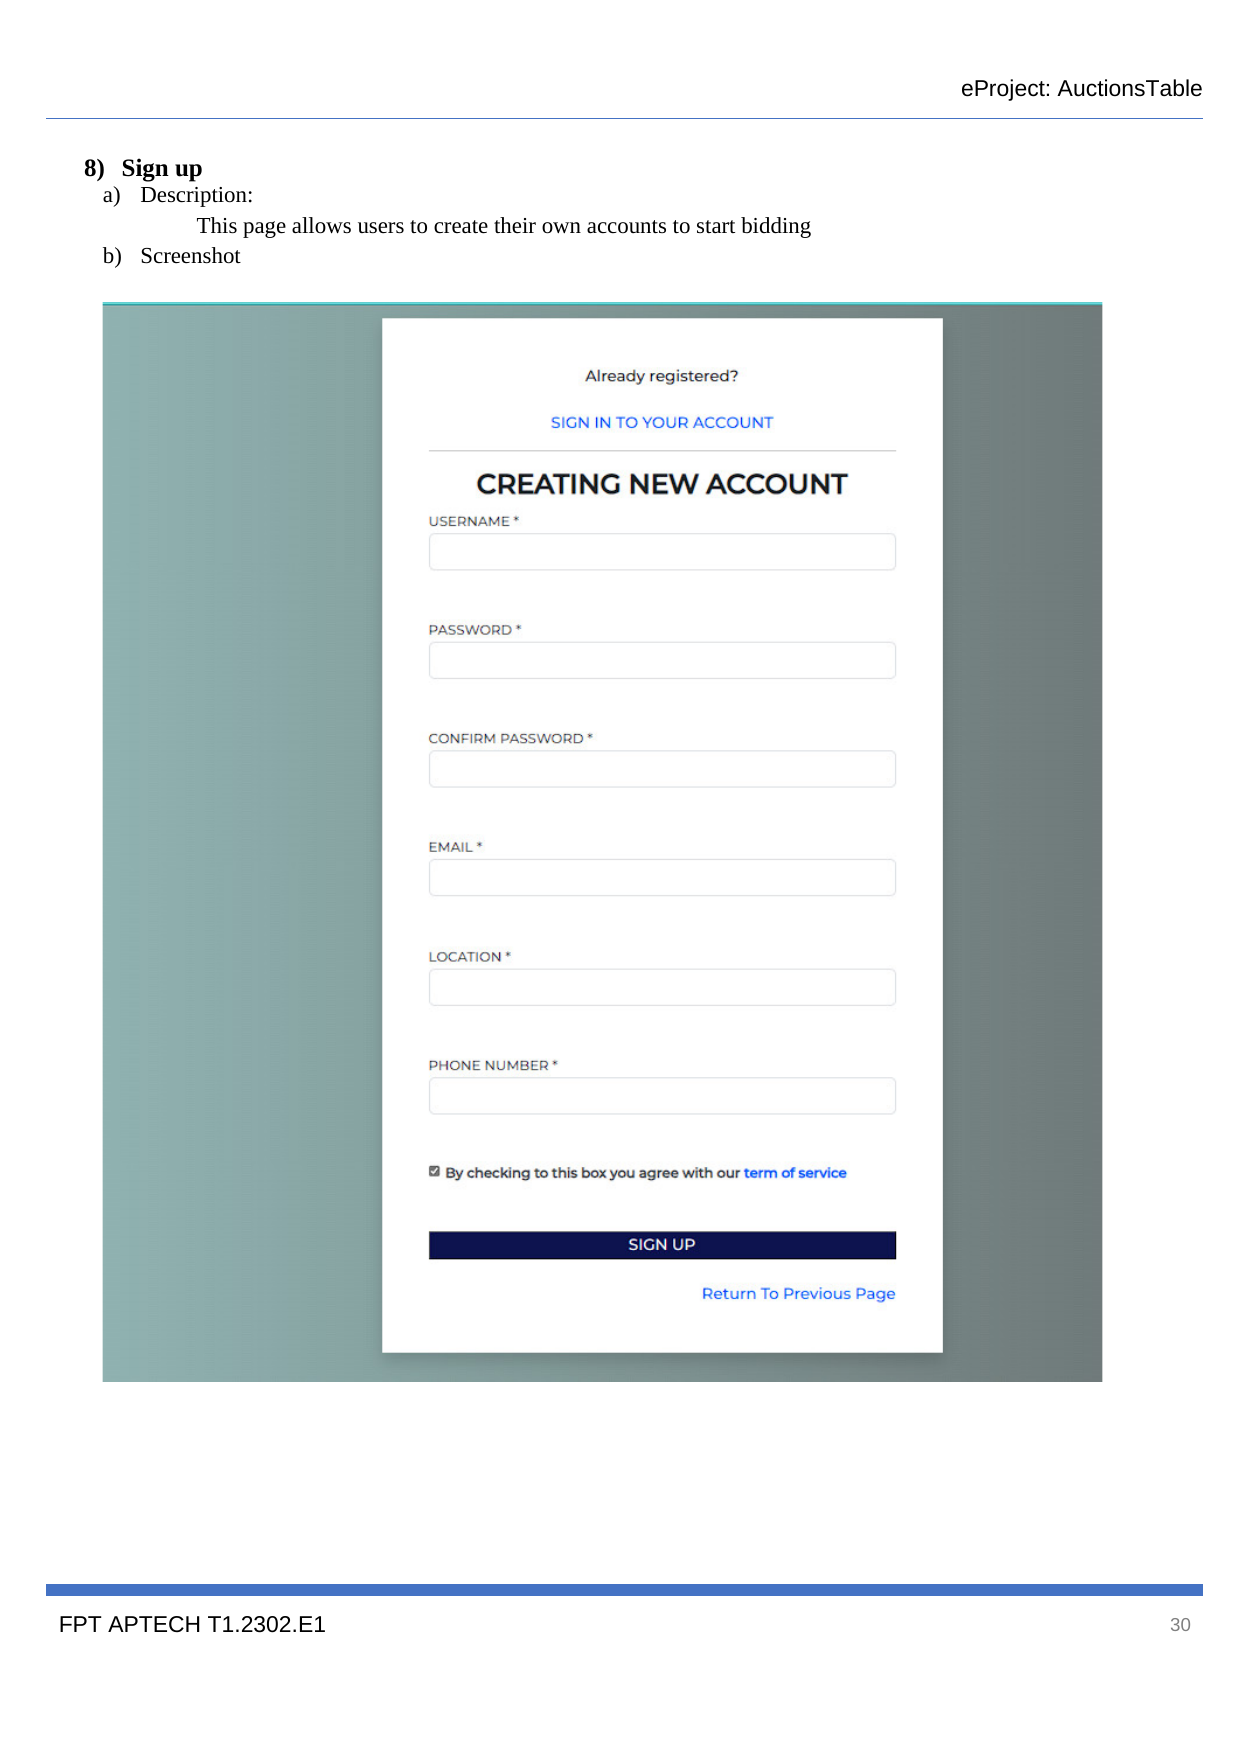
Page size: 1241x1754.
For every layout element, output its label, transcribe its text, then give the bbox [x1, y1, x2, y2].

list This page allows users to create their own accounts to start bidding [196, 212, 1031, 238]
list Description: [103, 182, 1031, 208]
picture [102, 302, 1103, 1382]
subtitle Sign up [84, 153, 1203, 182]
list Screenshot [103, 242, 1031, 268]
